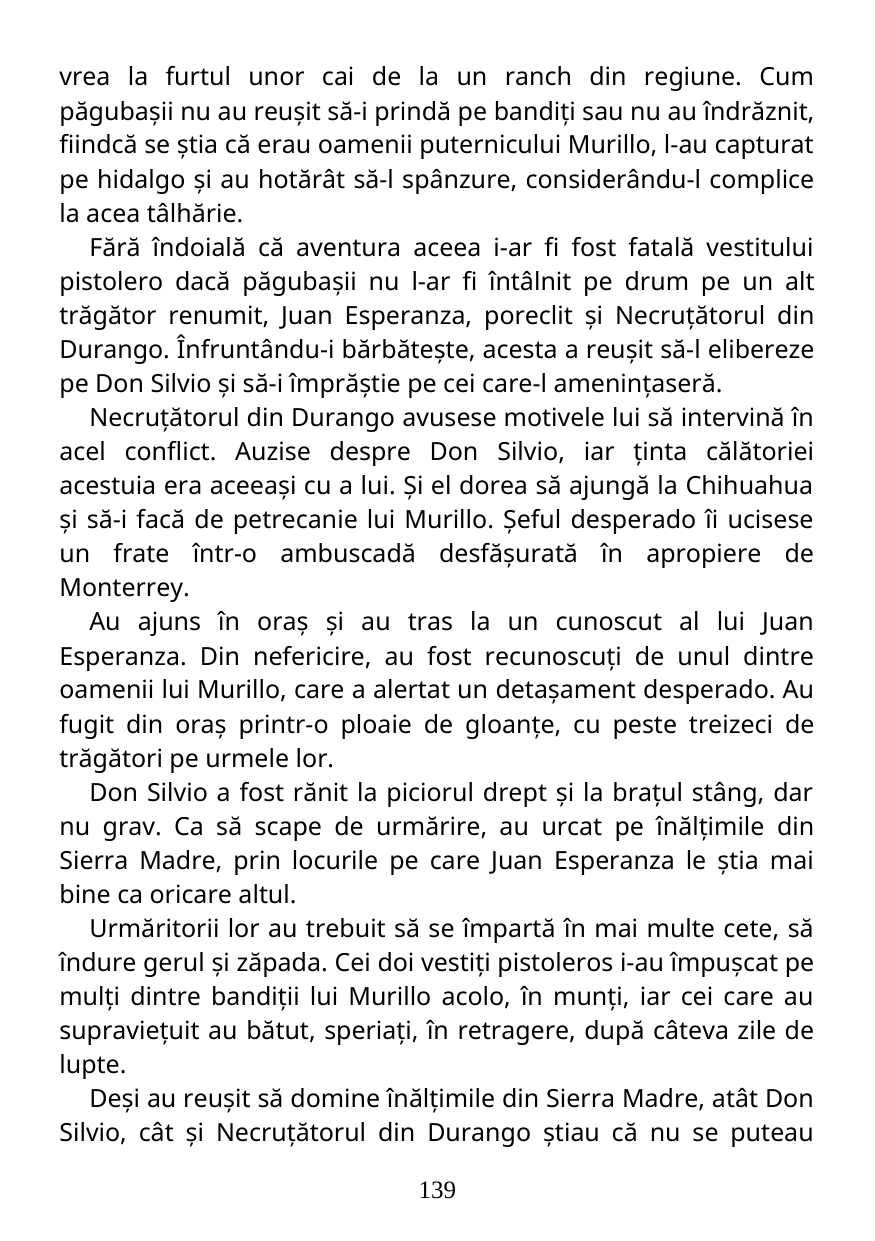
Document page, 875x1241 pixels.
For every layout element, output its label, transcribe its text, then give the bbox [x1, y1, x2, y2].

text Au ajuns în oraş şi au tras la un cunoscut al lui Juan Esperanza. Din nefericire, au fost recunoscuţi de unul dintre oamenii lui Murillo, care a alertat un detaşament desperado. Au fugit din oraş printr-o ploaie de gloanţe, cu peste treizeci de trăgători pe urmele lor. [59, 604, 815, 774]
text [59, 1081, 815, 1149]
text Necruţătorul din Durango avusese motivele lui să intervină în acel conflict. Auzise despre Don Silvio, iar ţinta călătoriei acestuia era aceeaşi cu a lui. Şi el dorea să ajungă la Chihuahua şi să-i facă de petrecanie lui Murillo. Şeful desperado îi ucisese un frate într-o ambuscadă desfăşurată în apropiere de Monterrey. [59, 400, 815, 604]
text Don Silvio a fost rănit la piciorul drept şi la braţul stâng, dar nu grav. Ca să scape de urmărire, au urcat pe înălţimile din Sierra Madre, prin locurile pe care Juan Esperanza le ştia mai bine ca oricare altul. [59, 774, 815, 911]
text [59, 59, 815, 229]
text Fără îndoială că aventura aceea i-ar fi fost fatală vestitului pistolero dacă păgubaşii nu l-ar fi întâlnit pe drum pe un alt trăgător renumit, Juan Esperanza, poreclit şi Necruţătorul din Durango. Înfruntându-i bărbăteşte, acesta a reuşit să-l elibereze pe Don Silvio şi să-i împrăştie pe cei care-l ameninţaseră. [59, 229, 815, 400]
text Urmăritorii lor au trebuit să se împartă în mai multe cete, să îndure gerul şi zăpada. Cei doi vestiţi pistoleros i-au împuşcat pe mulţi dintre bandiţii lui Murillo acolo, în munţi, iar cei care au supravieţuit au bătut, speriaţi, în retragere, după câteva zile de lupte. [59, 911, 815, 1081]
